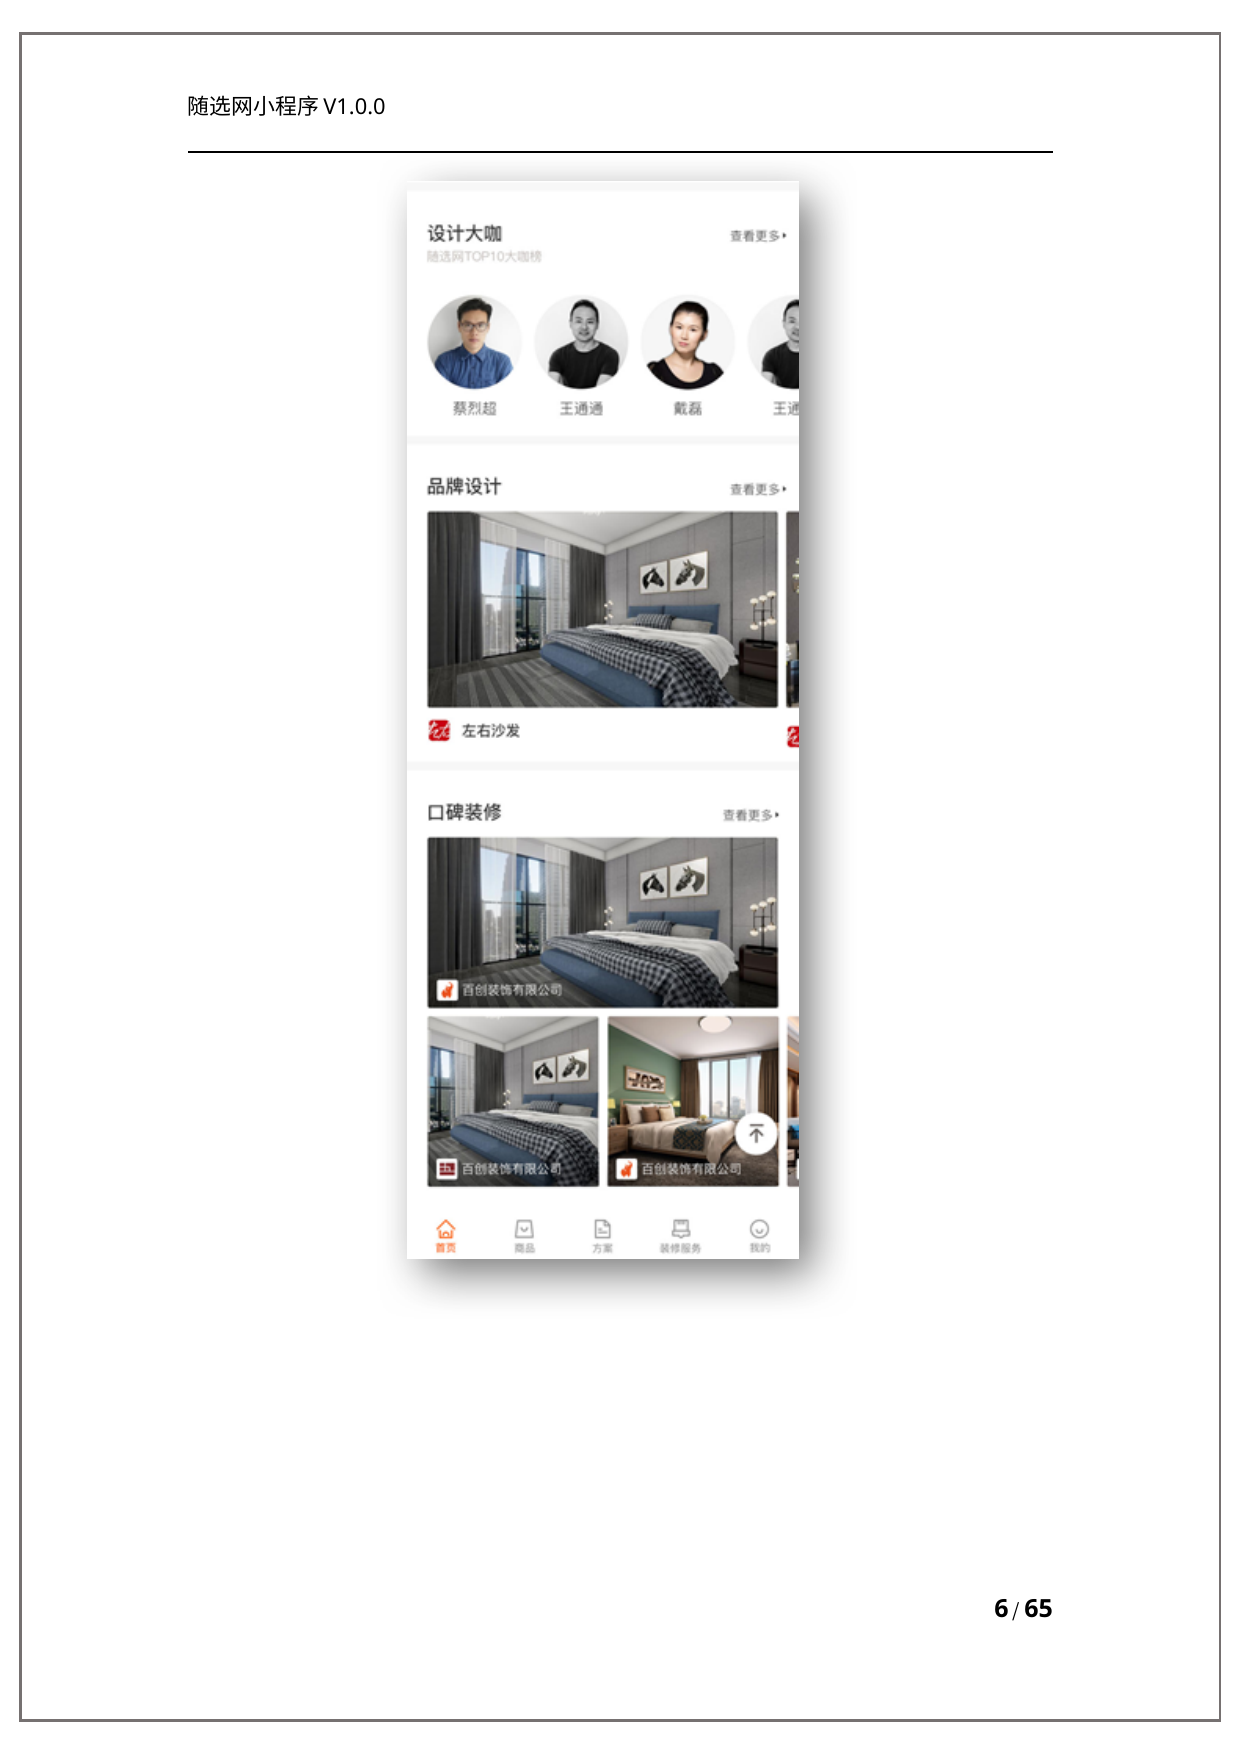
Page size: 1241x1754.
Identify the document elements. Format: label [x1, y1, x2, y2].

picture [407, 181, 799, 1259]
